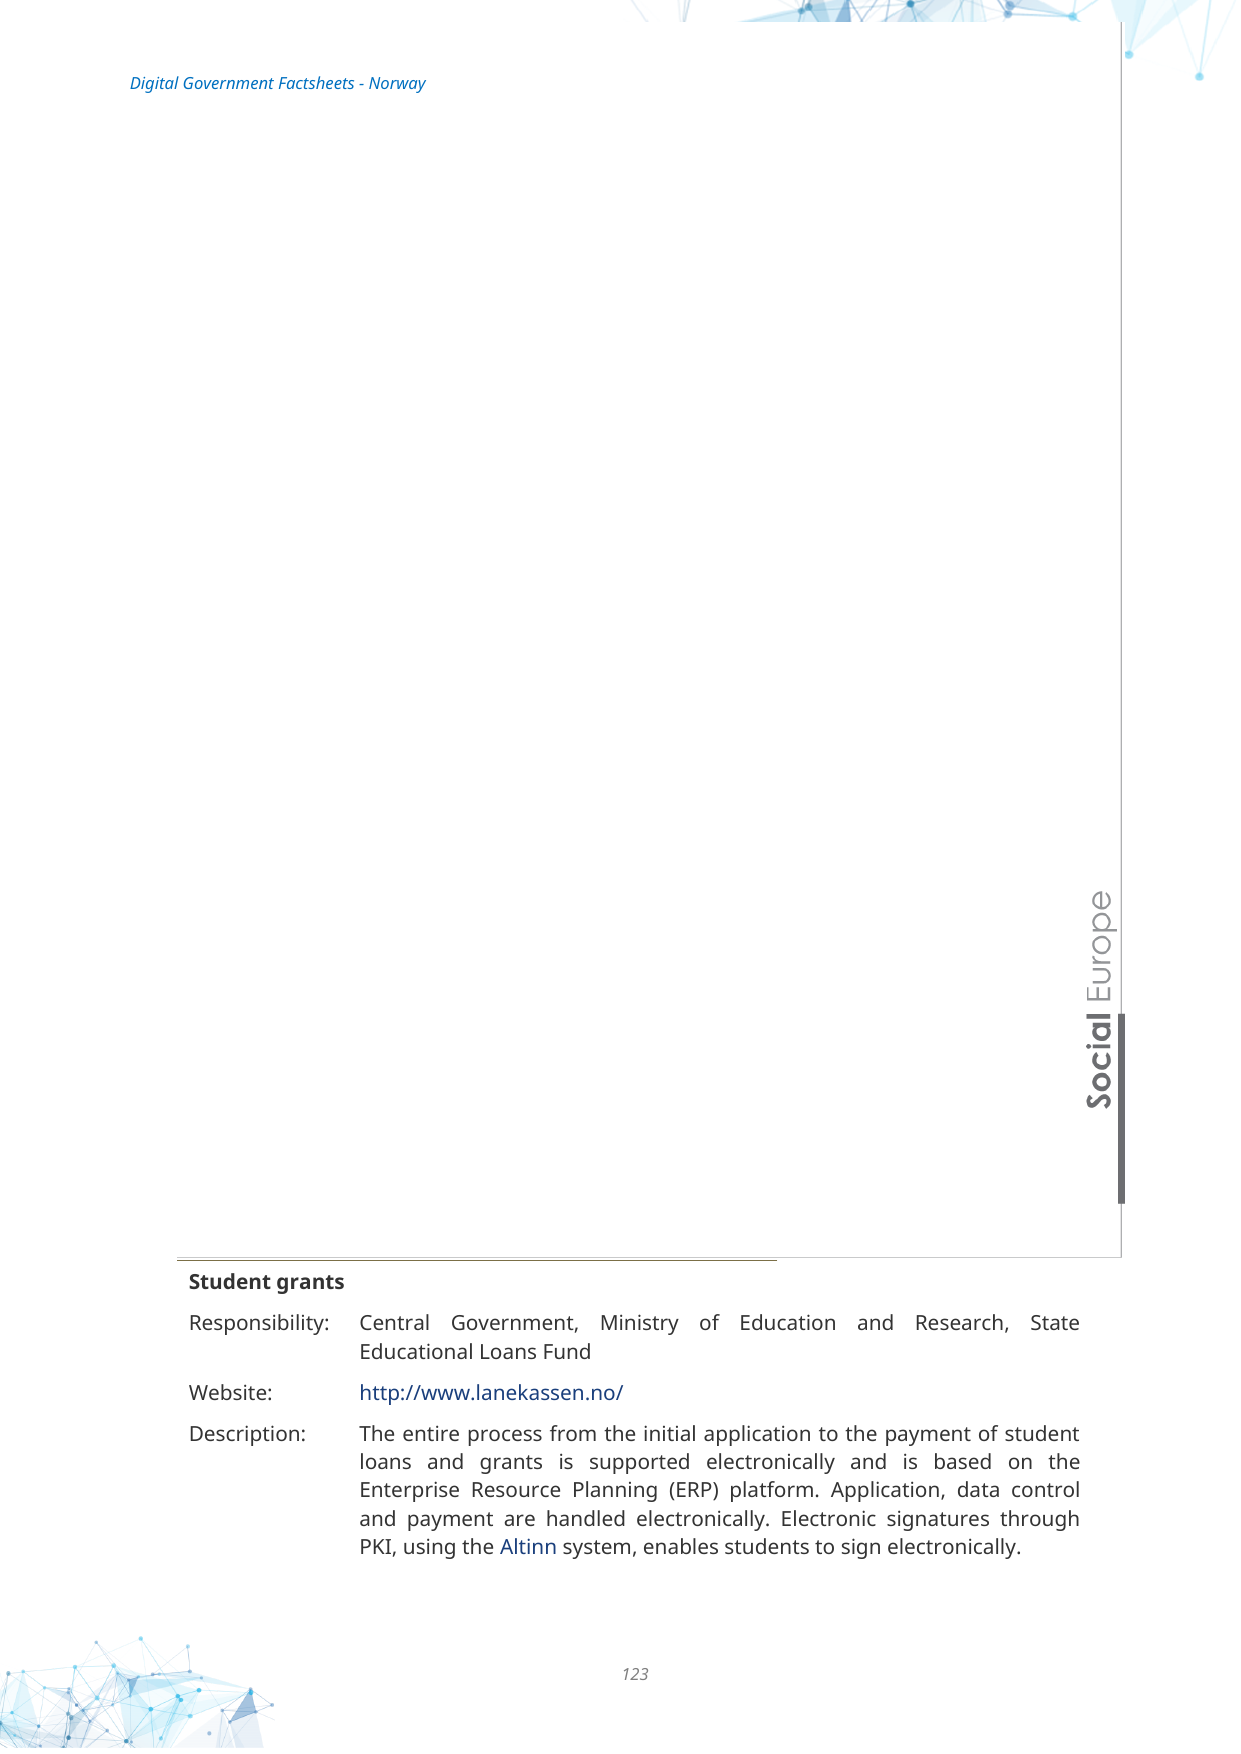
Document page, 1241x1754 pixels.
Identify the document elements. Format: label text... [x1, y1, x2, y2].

table_cell The entire process from the initial application to the payment of student loans and grants is supported electronically and is based on the Enterprise Resource Planning (ERP) platform. Application, data control and payment are handled electronically. Electronic signatures through PKI, using the Altinn system, enables students to sign electronically. [348, 1413, 1093, 1567]
table_cell http://www.lanekassen.no/ [348, 1372, 1093, 1412]
picture [177, 22, 1125, 1258]
table_cell Description: [177, 1413, 348, 1567]
table_cell Website: [177, 1372, 348, 1412]
table_cell Student grants [177, 1261, 1093, 1302]
table_cell Responsibility: [177, 1302, 348, 1372]
table_cell Central Government, Ministry of Education and Research, State Educational Loans Fund [348, 1302, 1093, 1372]
